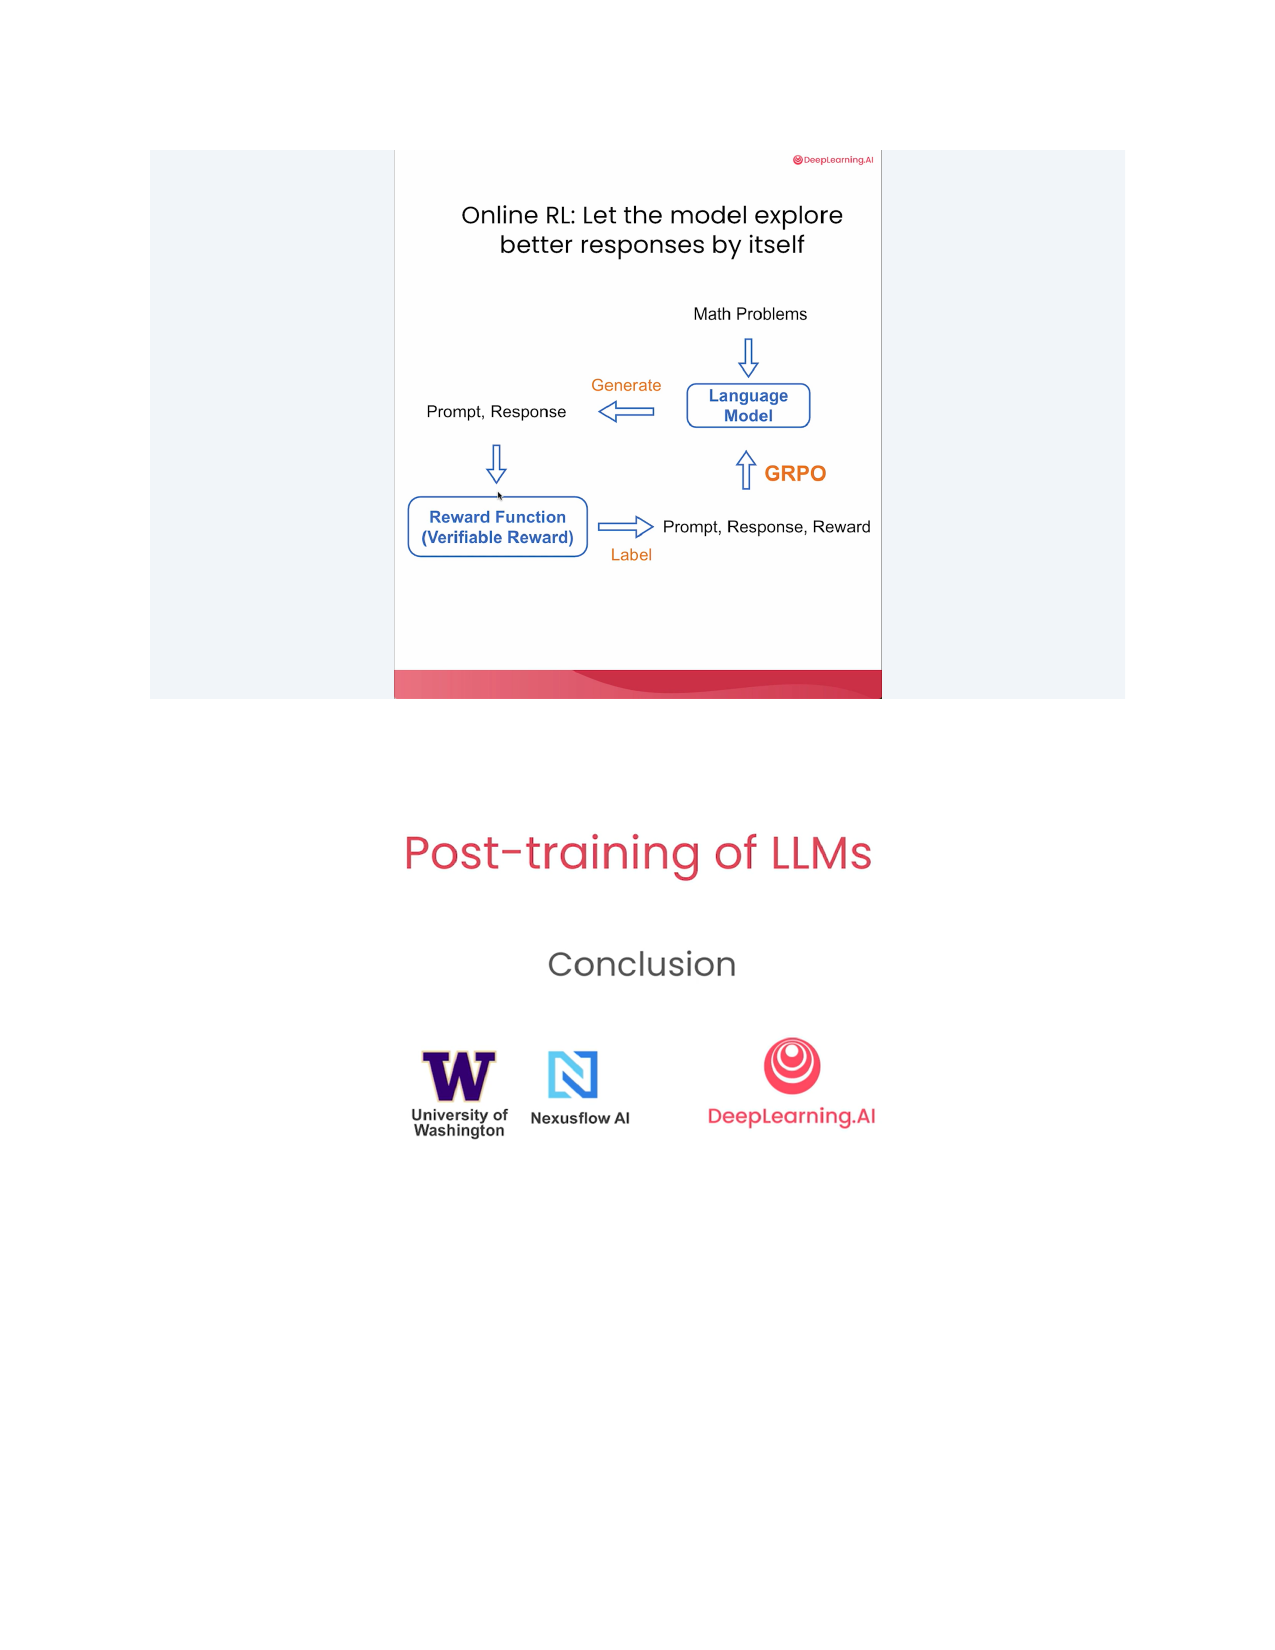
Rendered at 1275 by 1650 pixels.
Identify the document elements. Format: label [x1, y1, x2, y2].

picture [150, 150, 1125, 699]
picture [150, 703, 1125, 1252]
